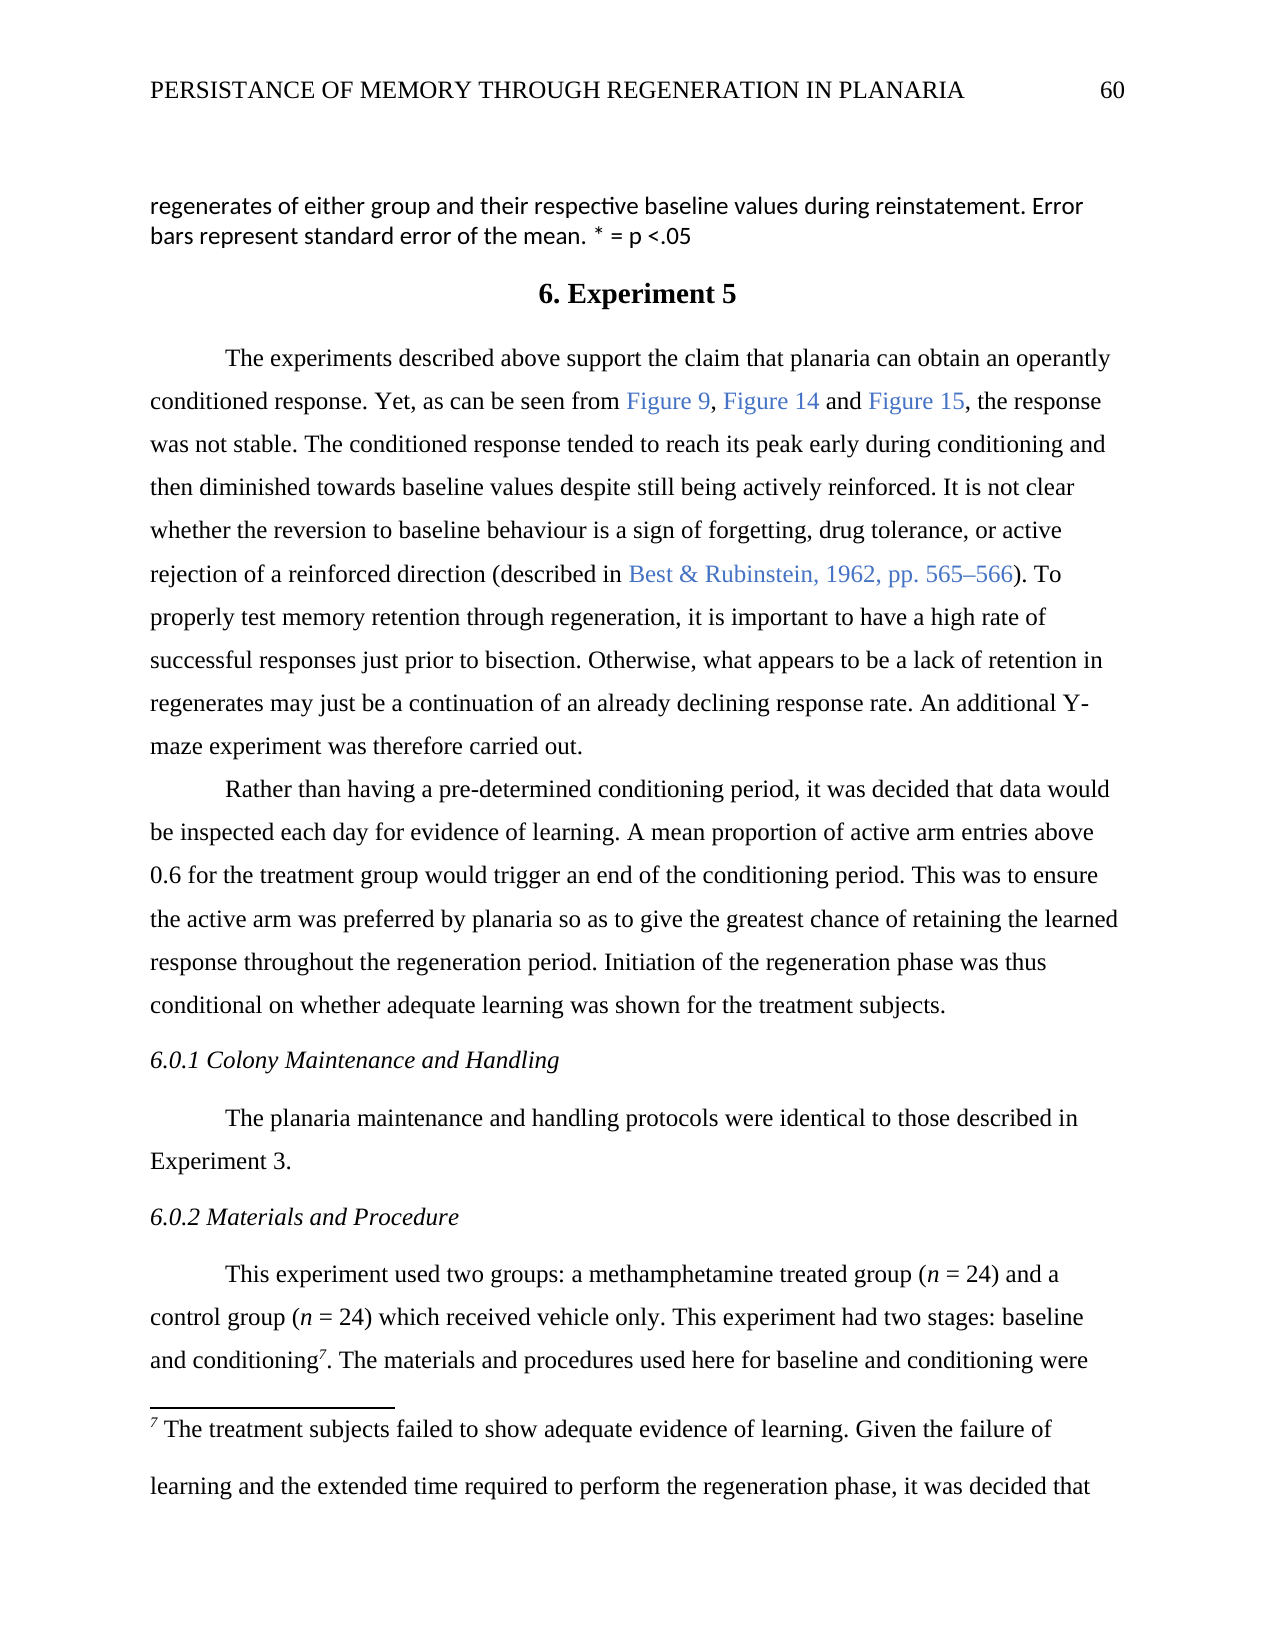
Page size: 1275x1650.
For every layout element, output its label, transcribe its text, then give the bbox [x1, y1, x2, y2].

subtitle 6.0.2 Materials and Procedure [150, 1202, 1125, 1231]
text The experiments described above support the claim that planaria can obtain an operantly conditioned response. Yet, as can be seen from Figure 9, Figure 14 and Figure 15, the response was not stable. The conditioned response tended to reach its peak early during conditioning and then diminished towards baseline values despite still being actively reinforced. It is not clear whether the reversion to baseline behaviour is a sign of forgetting, drug tolerance, or active rejection of a reinforced direction (described in Best & Rubinstein, 1962, pp. 565–566). To properly test memory retention through regeneration, it is important to have a high rate of successful responses just prior to bisection. Otherwise, what appears to be a lack of retention in regenerates may just be a continuation of an already declining response rate. An additional Y-maze experiment was therefore carried out. [150, 343, 1125, 760]
text The planaria maintenance and handling protocols were identical to those described in Experiment 3. [150, 1103, 1125, 1175]
text Rather than having a pre-determined conditioning period, it was decided that data would be inspected each day for evidence of learning. A mean proportion of active arm entries above 0.6 for the treatment group would trigger an end of the conditioning period. This was to ensure the active arm was preferred by planaria so as to give the greatest chance of retaining the learned response throughout the regeneration period. Initiation of the regeneration phase was thus conditional on whether adequate learning was shown for the treatment subjects. [150, 774, 1125, 1019]
subtitle 6.0.1 Colony Maintenance and Handling [150, 1046, 1125, 1074]
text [150, 1259, 1125, 1374]
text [150, 190, 1125, 251]
subtitle 6. Experiment 5 [150, 276, 1125, 309]
